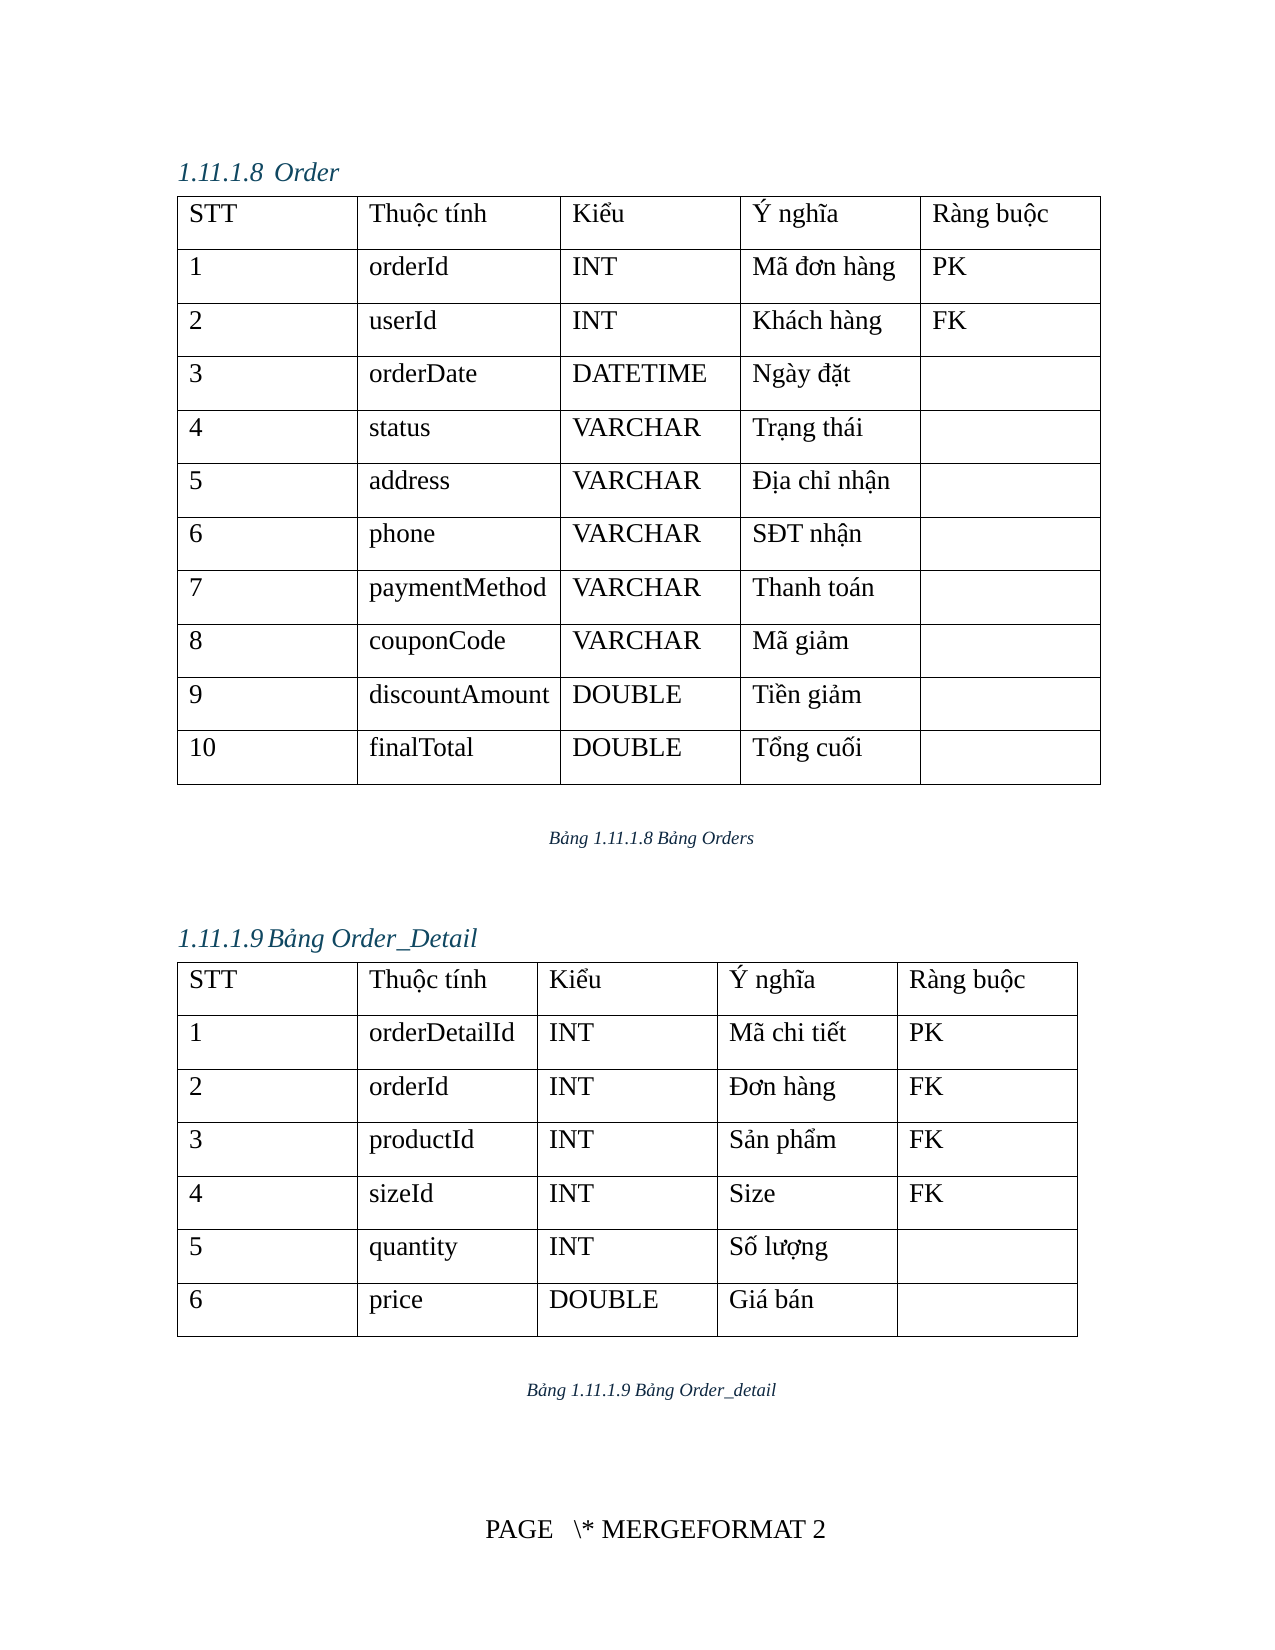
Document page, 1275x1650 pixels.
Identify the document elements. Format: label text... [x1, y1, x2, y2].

table_cell 6 [178, 1284, 357, 1336]
table_header Ý nghĩa [741, 197, 920, 249]
table_cell PK [921, 250, 1100, 303]
table_cell 5 [178, 464, 357, 517]
text Bảng 1.11.1.8 Bảng Orders [177, 827, 1127, 849]
table_cell Size [718, 1177, 897, 1229]
table_cell FK [898, 1070, 1077, 1122]
table_cell VARCHAR [561, 464, 740, 517]
table_cell INT [538, 1123, 717, 1176]
table_cell 7 [178, 571, 357, 623]
table_header STT [178, 963, 357, 1015]
table_header Ràng buộc [921, 197, 1100, 249]
table_cell phone [358, 518, 560, 570]
table_cell Khách hàng [741, 304, 920, 356]
table_cell 9 [178, 678, 357, 730]
table_cell 2 [178, 1070, 357, 1122]
table_cell 6 [178, 518, 357, 570]
table_cell 8 [178, 625, 357, 677]
table_cell status [358, 411, 560, 463]
table_cell INT [538, 1230, 717, 1282]
table_cell FK [921, 304, 1100, 356]
table_cell price [358, 1284, 537, 1336]
table_cell [898, 1230, 1077, 1282]
table_cell paymentMethod [358, 571, 560, 623]
table_cell 3 [178, 1123, 357, 1176]
table_header STT [178, 197, 357, 249]
table_cell orderId [358, 250, 560, 303]
table_cell couponCode [358, 625, 560, 677]
table_cell DOUBLE [561, 678, 740, 730]
table_cell VARCHAR [561, 411, 740, 463]
table_cell Tiền giảm [741, 678, 920, 730]
table_cell quantity [358, 1230, 537, 1282]
table_header Ràng buộc [898, 963, 1077, 1015]
table_cell DOUBLE [561, 731, 740, 784]
table_cell Mã giảm [741, 625, 920, 677]
table_cell [921, 464, 1100, 517]
table_cell PK [898, 1016, 1077, 1069]
table_cell 3 [178, 357, 357, 410]
subtitle Order [177, 156, 1127, 187]
table_cell finalTotal [358, 731, 560, 784]
table_cell 1 [178, 1016, 357, 1069]
table_cell Thanh toán [741, 571, 920, 623]
table_cell Số lượng [718, 1230, 897, 1282]
table_cell [921, 571, 1100, 623]
table_cell 1 [178, 250, 357, 303]
table_cell userId [358, 304, 560, 356]
table_cell DOUBLE [538, 1284, 717, 1336]
table_cell 4 [178, 1177, 357, 1229]
table_cell Giá bán [718, 1284, 897, 1336]
table_cell VARCHAR [561, 518, 740, 570]
table_cell 10 [178, 731, 357, 784]
subtitle Bảng Order_Detail [177, 922, 1127, 953]
table_cell discountAmount [358, 678, 560, 730]
table_cell Tổng cuối [741, 731, 920, 784]
table_cell [921, 625, 1100, 677]
table_cell [921, 731, 1100, 784]
table_cell [921, 678, 1100, 730]
table_cell Mã chi tiết [718, 1016, 897, 1069]
table_cell Địa chỉ nhận [741, 464, 920, 517]
table_cell INT [538, 1177, 717, 1229]
table_header Ý nghĩa [718, 963, 897, 1015]
table_cell VARCHAR [561, 571, 740, 623]
table_cell orderId [358, 1070, 537, 1122]
table_cell [921, 518, 1100, 570]
table_cell Trạng thái [741, 411, 920, 463]
table_cell INT [561, 250, 740, 303]
table_header Thuộc tính [358, 963, 537, 1015]
table_cell FK [898, 1123, 1077, 1176]
table_cell SĐT nhận [741, 518, 920, 570]
table_cell orderDate [358, 357, 560, 410]
table_cell INT [538, 1070, 717, 1122]
table_cell FK [898, 1177, 1077, 1229]
table_cell Mã đơn hàng [741, 250, 920, 303]
table_cell [921, 411, 1100, 463]
table_cell VARCHAR [561, 625, 740, 677]
table_cell INT [538, 1016, 717, 1069]
table_cell [898, 1284, 1077, 1336]
table_cell orderDetailId [358, 1016, 537, 1069]
table_cell 5 [178, 1230, 357, 1282]
table_cell 2 [178, 304, 357, 356]
table_header Kiểu [538, 963, 717, 1015]
table_cell productId [358, 1123, 537, 1176]
table_cell address [358, 464, 560, 517]
table_cell DATETIME [561, 357, 740, 410]
table_cell Ngày đặt [741, 357, 920, 410]
table_cell INT [561, 304, 740, 356]
table_cell sizeId [358, 1177, 537, 1229]
table_cell Đơn hàng [718, 1070, 897, 1122]
table_cell [921, 357, 1100, 410]
table_header Kiểu [561, 197, 740, 249]
table_cell 4 [178, 411, 357, 463]
table_header Thuộc tính [358, 197, 560, 249]
text Bảng 1.11.1.9 Bảng Order_detail [177, 1379, 1127, 1401]
table_cell Sản phẩm [718, 1123, 897, 1176]
